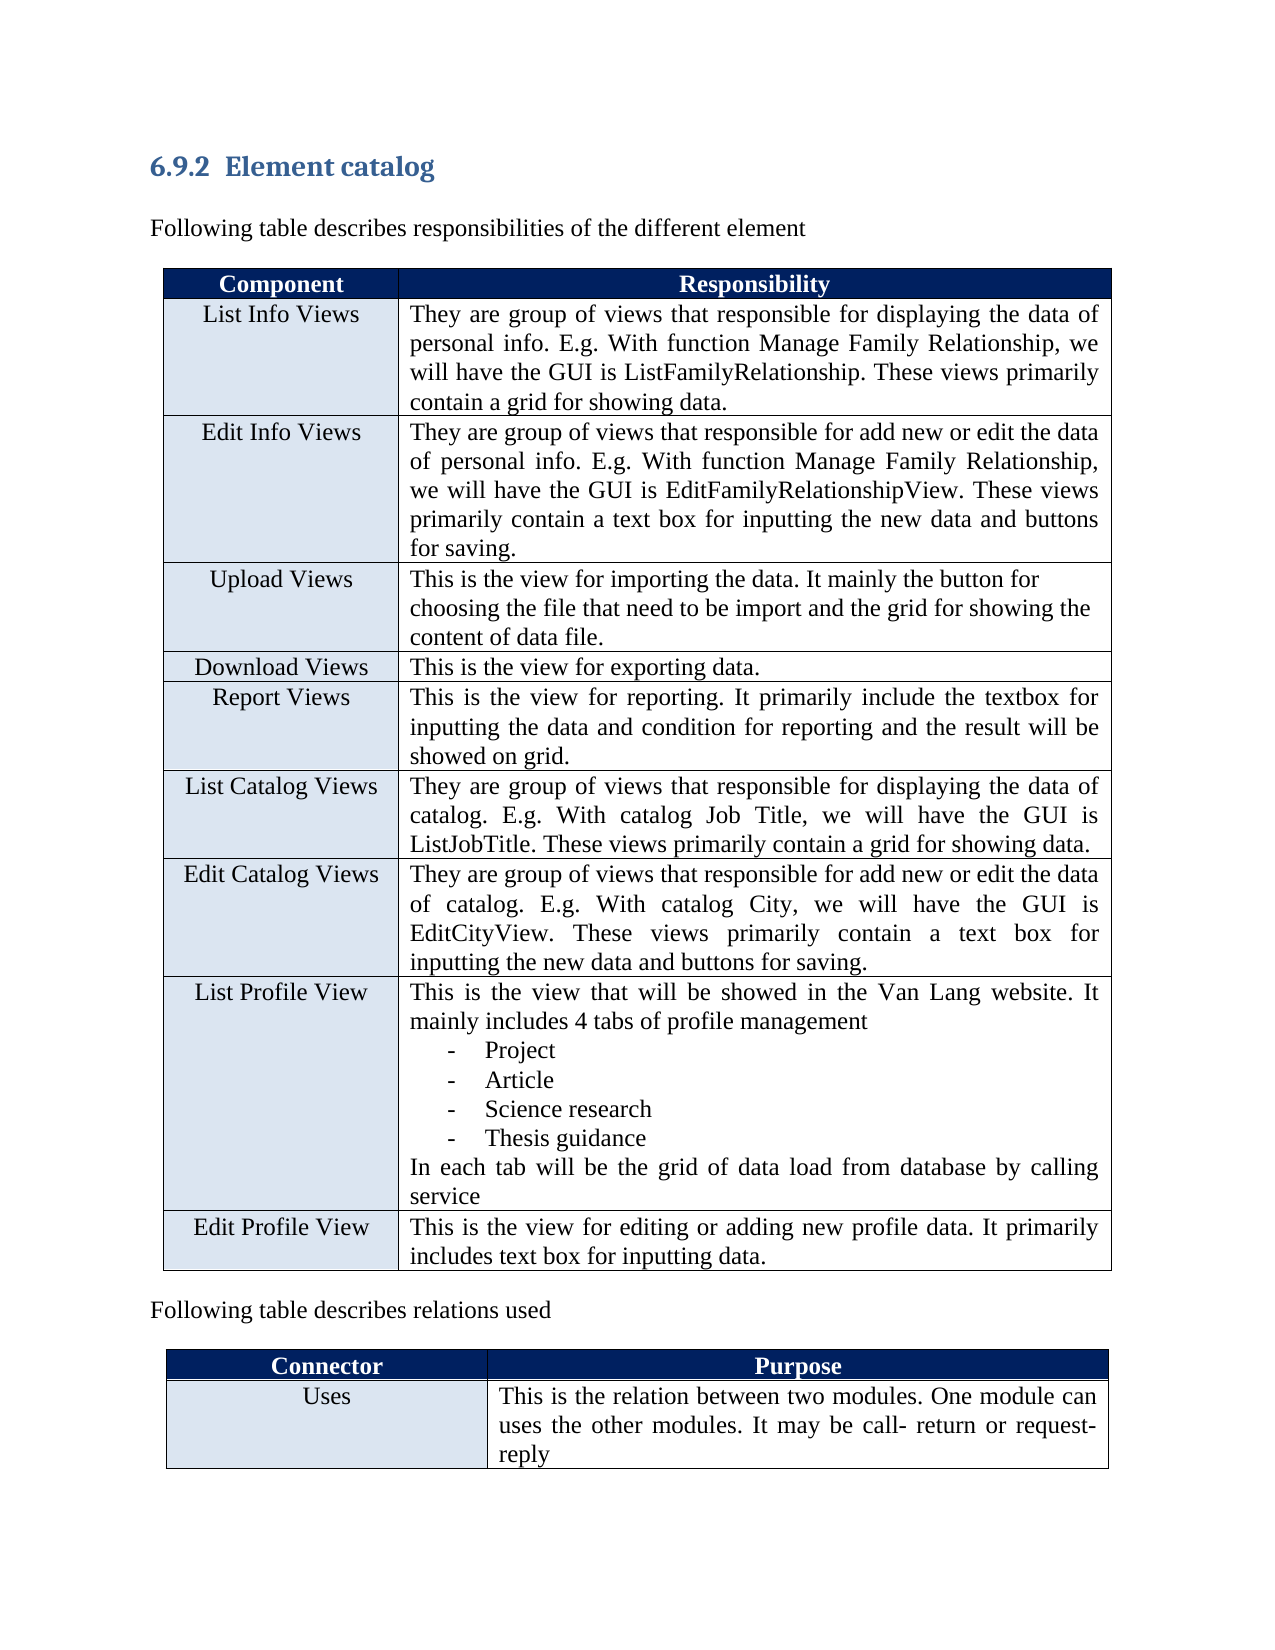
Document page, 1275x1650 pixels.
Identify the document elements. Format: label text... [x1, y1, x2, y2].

table_cell Edit Info Views [164, 416, 398, 562]
table_cell This is the view for exporting data. [399, 652, 1111, 681]
table_cell Report Views [164, 682, 398, 769]
table_cell Uses [167, 1381, 487, 1468]
table_header Component [164, 269, 398, 298]
table_cell They are group of views that responsible for displaying the data of catalog. E.g. With catalog Job Title, we will have the GUI is ListJobTitle. These views primarily contain a grid for showing data. [399, 771, 1111, 858]
table_cell This is the view for editing or adding new profile data. It primarily includes text box for inputting data. [399, 1211, 1111, 1269]
table_cell This is the view for importing the data. It mainly the button for choosing the file that need to be import and the grid for showing the content of data file. [399, 563, 1111, 651]
table_cell List Catalog Views [164, 771, 398, 858]
table_cell Upload Views [164, 563, 398, 651]
table_cell List Profile View [164, 977, 398, 1210]
table_cell They are group of views that responsible for displaying the data of personal info. E.g. With function Manage Family Relationship, we will have the GUI is ListFamilyRelationship. These views primarily contain a grid for showing data. [399, 299, 1111, 415]
table_cell This is the relation between two modules. One module can uses the other modules. It may be call- return or request- reply [488, 1381, 1108, 1468]
text Following table describes responsibilities of the different element [150, 213, 1125, 242]
table_cell List Info Views [164, 299, 398, 415]
table_cell They are group of views that responsible for add new or edit the data of catalog. E.g. With catalog City, we will have the GUI is EditCityView. These views primarily contain a text box for inputting the new data and buttons for saving. [399, 859, 1111, 976]
table_header Purpose [488, 1350, 1108, 1379]
table_cell They are group of views that responsible for add new or edit the data of personal info. E.g. With function Manage Family Relationship, we will have the GUI is EditFamilyRelationshipView. These views primarily contain a text box for inputting the new data and buttons for saving. [399, 416, 1111, 562]
table_header Connector [167, 1350, 487, 1379]
subtitle Element catalog [150, 150, 1125, 183]
table_cell This is the view that will be showed in the Van Lang website. It mainly includes 4 tabs of profile management Project Article Science research Thesis guidance In each tab will be the grid of data load from database by calling service [399, 977, 1111, 1210]
table_header Responsibility [399, 269, 1111, 298]
text Following table describes relations used [150, 1296, 1125, 1324]
table_cell Edit Catalog Views [164, 859, 398, 976]
table_cell Download Views [164, 652, 398, 681]
table_cell This is the view for reporting. It primarily include the textbox for inputting the data and condition for reporting and the result will be showed on grid. [399, 682, 1111, 769]
table_cell Edit Profile View [164, 1211, 398, 1269]
